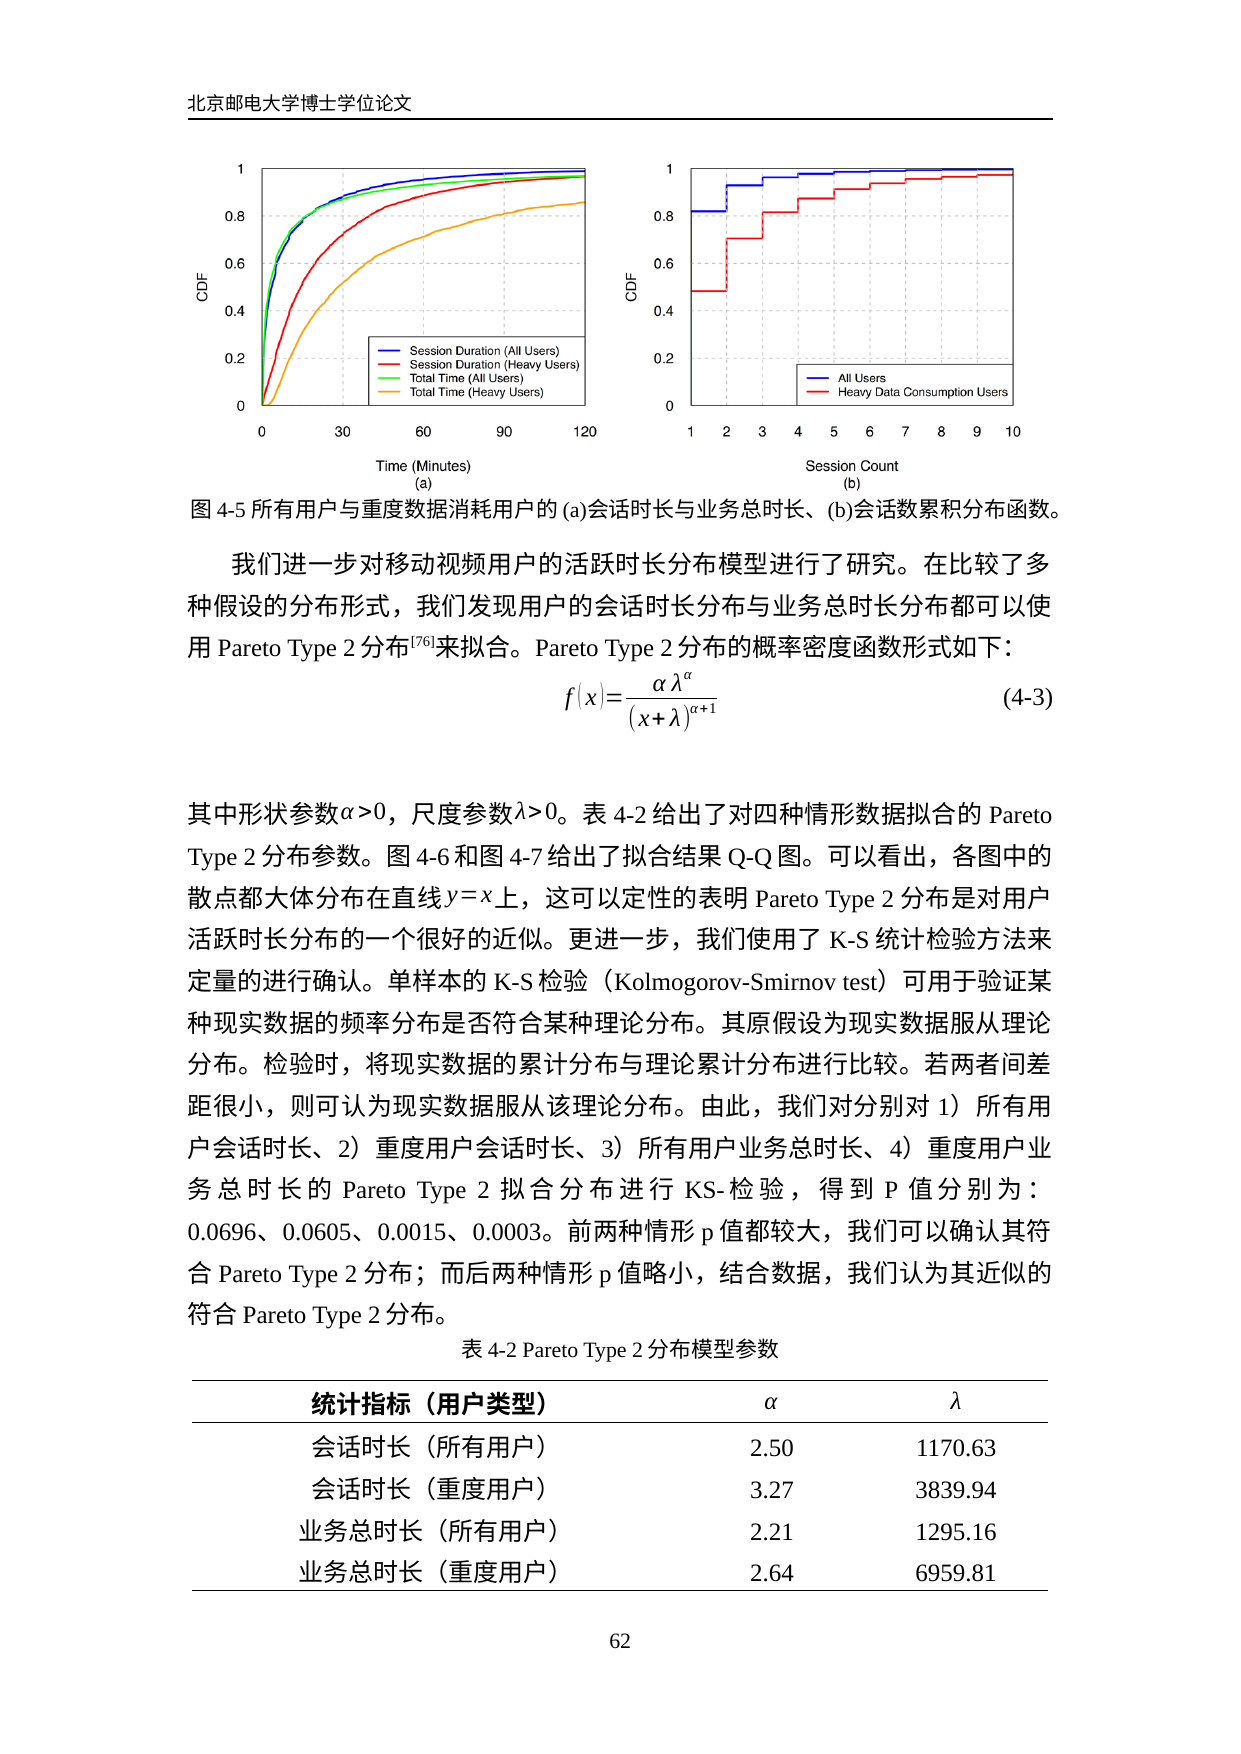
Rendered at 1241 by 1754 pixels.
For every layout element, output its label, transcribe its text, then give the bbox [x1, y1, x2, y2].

table_header [680, 1381, 863, 1422]
table_cell 3.27 [680, 1465, 863, 1507]
table_cell 2.50 [680, 1423, 863, 1465]
table_header 统计指标（用户类型） [192, 1381, 680, 1422]
text 我们进一步对移动视频用户的活跃时长分布模型进行了研究。在比较了多种假设的分布形式，我们发现用户的会话时长分布与业务总时长分布都可以使用Pareto Type 2分布[76]来拟合。Pareto Type 2分布的概率密度函数形式如下： [187, 540, 1053, 665]
table_cell 3839.94 [863, 1465, 1048, 1507]
table_cell 业务总时长（重度用户） [192, 1548, 680, 1590]
text 其中形状参数，尺度参数。表4-2给出了对四种情形数据拟合的Pareto Type 2分布参数。图4-6和图4-7给出了拟合结果Q-Q图。可以看出，各图中的散点都大体分布在直线上，这可以定性的表明Pareto Type 2分布是对用户活跃时长分布的一个很好的近似。更进一步，我们使用了K-S统计检验方法来定量的进行确认。单样本的K-S检验（Kolmogorov-Smirnov test）可用于验证某种现实数据的频率分布是否符合某种理论分布。其原假设为现实数据服从理论分布。检验时，将现实数据的累计分布与理论累计分布进行比较。若两者间差距很小，则可认为现实数据服从该理论分布。由此，我们对分别对1）所有用户会话时长、2）重度用户会话时长、3）所有用户业务总时长、4）重度用户业务总时长的Pareto Type 2拟合分布进行KS-检验，得到P值分别为：0.0696、0.0605、0.0015、0.0003。前两种情形p值都较大，我们可以确认其符合Pareto Type 2分布；而后两种情形p值略小，结合数据，我们认为其近似的符合Pareto Type 2分布。 [187, 790, 1053, 1332]
table_cell 1295.16 [863, 1507, 1048, 1548]
text 表4-2 Pareto Type 2分布模型参数 [187, 1332, 1053, 1364]
table_cell 会话时长（所有用户） [192, 1423, 680, 1465]
table_cell 业务总时长（所有用户） [192, 1507, 680, 1548]
table_cell 1170.63 [863, 1423, 1048, 1465]
table_cell 6959.81 [863, 1548, 1048, 1590]
table_header [863, 1381, 1048, 1422]
picture [192, 150, 1049, 493]
table_cell 2.21 [680, 1507, 863, 1548]
table_cell 2.64 [680, 1548, 863, 1590]
table_cell 会话时长（重度用户） [192, 1465, 680, 1507]
text 图4-5 所有用户与重度数据消耗用户的 (a)会话时长与业务总时长、(b)会话数累积分布函数。 [187, 492, 1053, 524]
